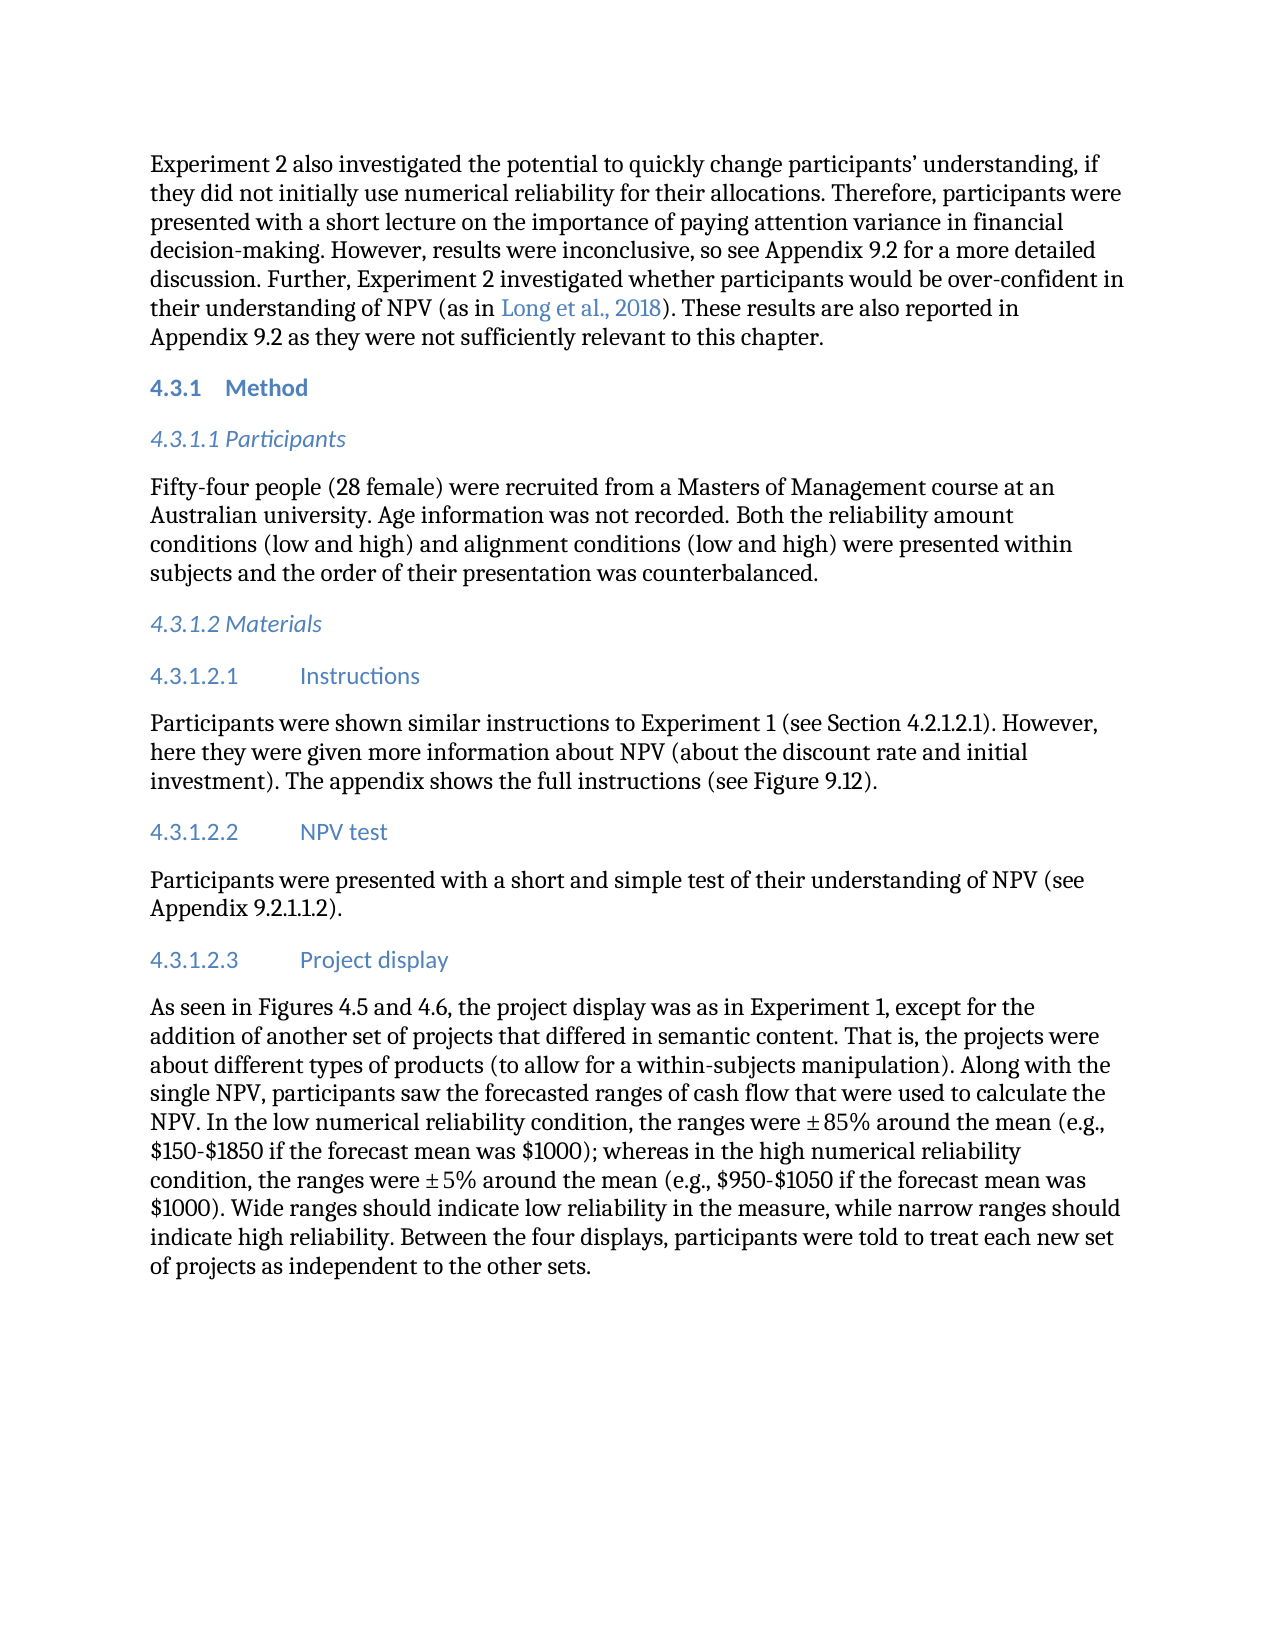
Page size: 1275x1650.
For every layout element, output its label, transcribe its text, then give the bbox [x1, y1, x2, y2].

subtitle 4.3.1.2 Materials [150, 608, 1125, 639]
subtitle 4.3.1.2.3 Project display [150, 944, 1125, 974]
subtitle 4.3.1.2.1 Instructions [150, 660, 1125, 690]
text Participants were shown similar instructions to Experiment 1 (see Section 4.2.1.2.1). However, here they were given more information about NPV (about the discount rate and initial investment). The appendix shows the full instructions (see Figure 9.12). [150, 709, 1125, 795]
text Fifty-four people (28 female) were recruited from a Masters of Management course at an Australian university. Age information was not recorded. Both the reliability amount conditions (low and high) and alignment conditions (low and high) were presented within subjects and the order of their presentation was counterbalanced. [150, 473, 1125, 588]
text Experiment 2 also investigated the potential to quickly change participants’ understanding, if they did not initially use numerical reliability for their allocations. Therefore, participants were presented with a short lecture on the importance of paying attention variance in financial decision-making. However, results were inconclusive, so see Appendix 9.2 for a more detailed discussion. Further, Experiment 2 investigated whether participants would be over-confident in their understanding of NPV (as in Long et al., 2018). These results are also reported in Appendix 9.2 as they were not sufficiently relevant to this chapter. [150, 150, 1125, 351]
subtitle 4.3.1.2.2 NPV test [150, 816, 1125, 847]
subtitle 4.3.1 Method [150, 372, 1125, 403]
text As seen in Figures 4.5 and 4.6, the project display was as in Experiment 1, except for the addition of another set of projects that differed in semantic content. That is, the projects were about different types of products (to allow for a within-subjects manipulation). Along with the single NPV, participants saw the forecasted ranges of cash flow that were used to calculate the NPV. In the low numerical reliability condition, the ranges were % around the mean (e.g., $150-$1850 if the forecast mean was $1000); whereas in the high numerical reliability condition, the ranges were % around the mean (e.g., $950-$1050 if the forecast mean was $1000). Wide ranges should indicate low reliability in the measure, while narrow ranges should indicate high reliability. Between the four displays, participants were told to treat each new set of projects as independent to the other sets. [150, 993, 1125, 1281]
subtitle 4.3.1.1 Participants [150, 423, 1125, 454]
text Participants were presented with a short and simple test of their understanding of NPV (see Appendix 9.2.1.1.2). [150, 866, 1125, 923]
